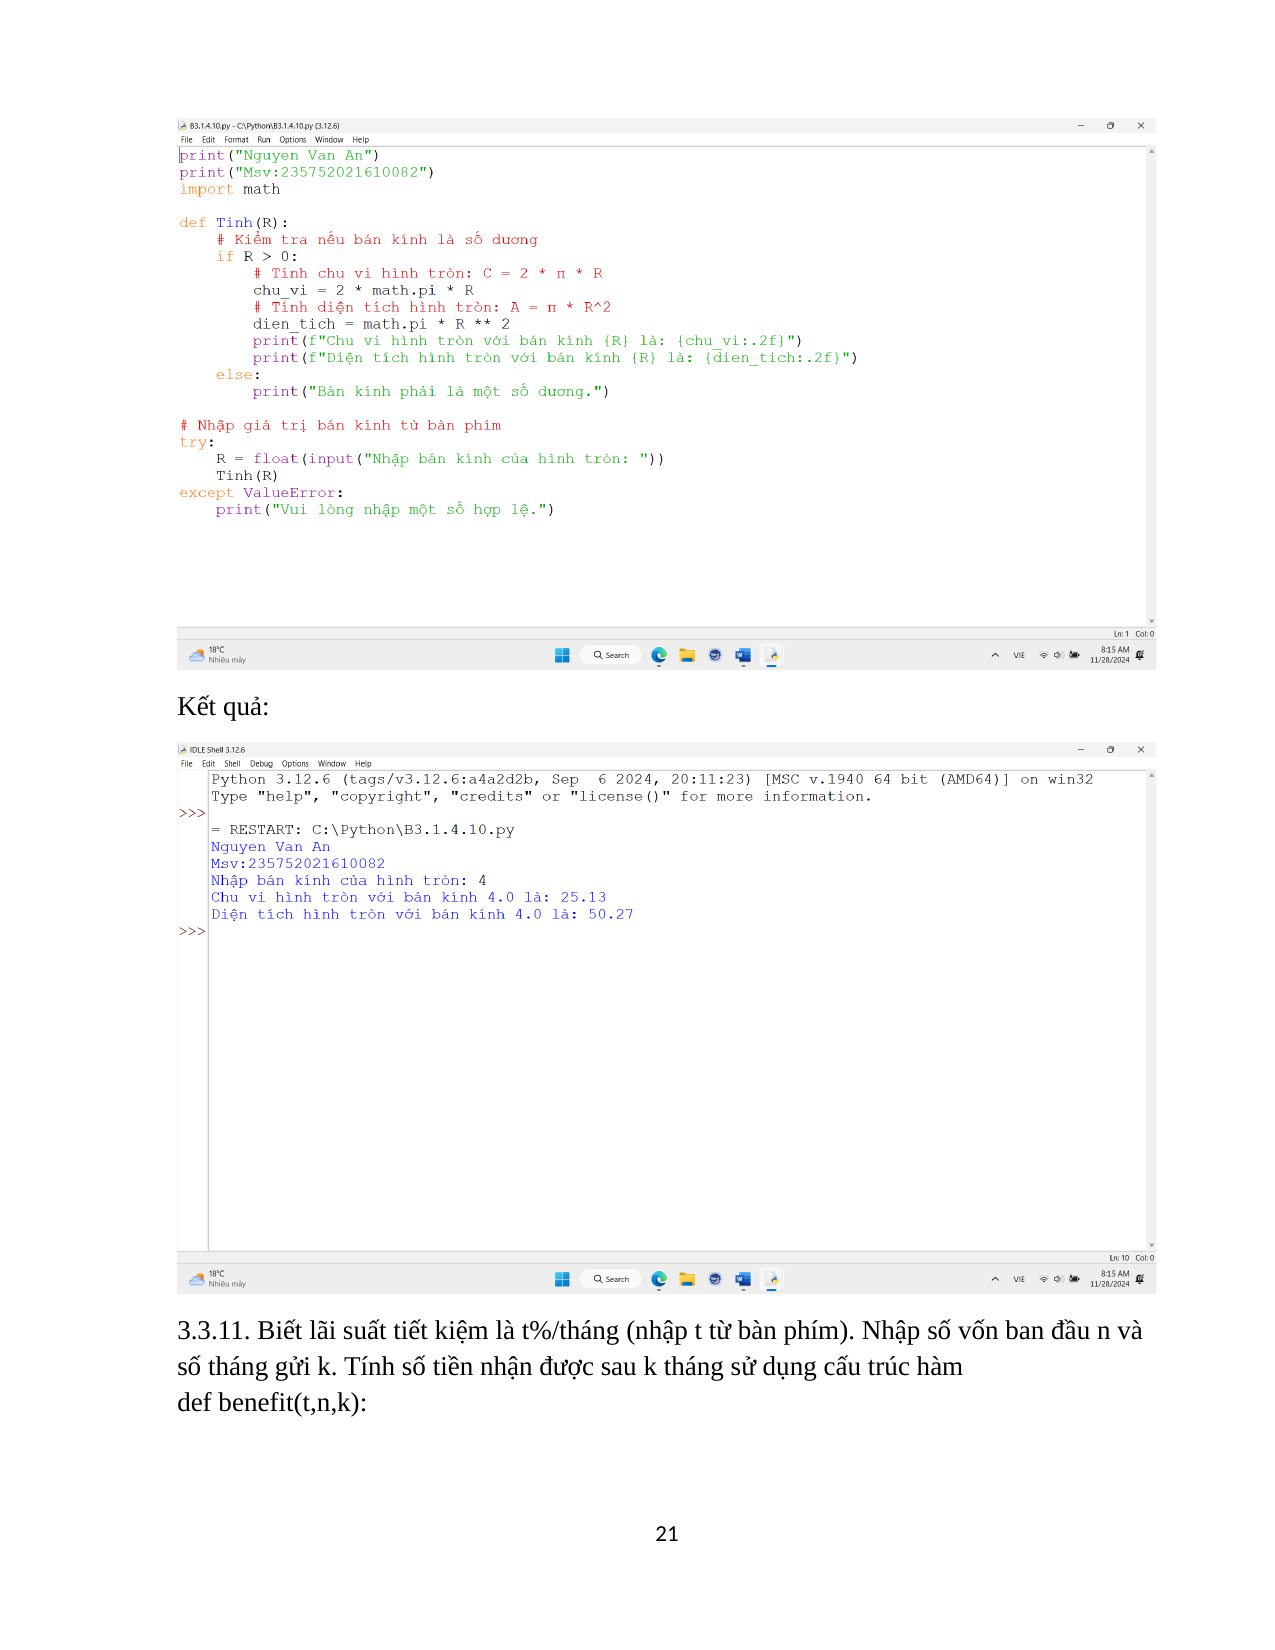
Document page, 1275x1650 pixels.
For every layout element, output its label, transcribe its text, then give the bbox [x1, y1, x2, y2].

text 3.3.11. Biết lãi suất tiết kiệm là t%/tháng (nhập t từ bàn phím). Nhập số vốn ban đầu n và số tháng gửi k. Tính số tiền nhận được sau k tháng sử dụng cấu trúc hàm def benefit(t,n,k): [177, 1314, 1156, 1417]
text Kết quả: [177, 690, 1156, 721]
picture [177, 118, 1157, 670]
picture [177, 742, 1157, 1294]
